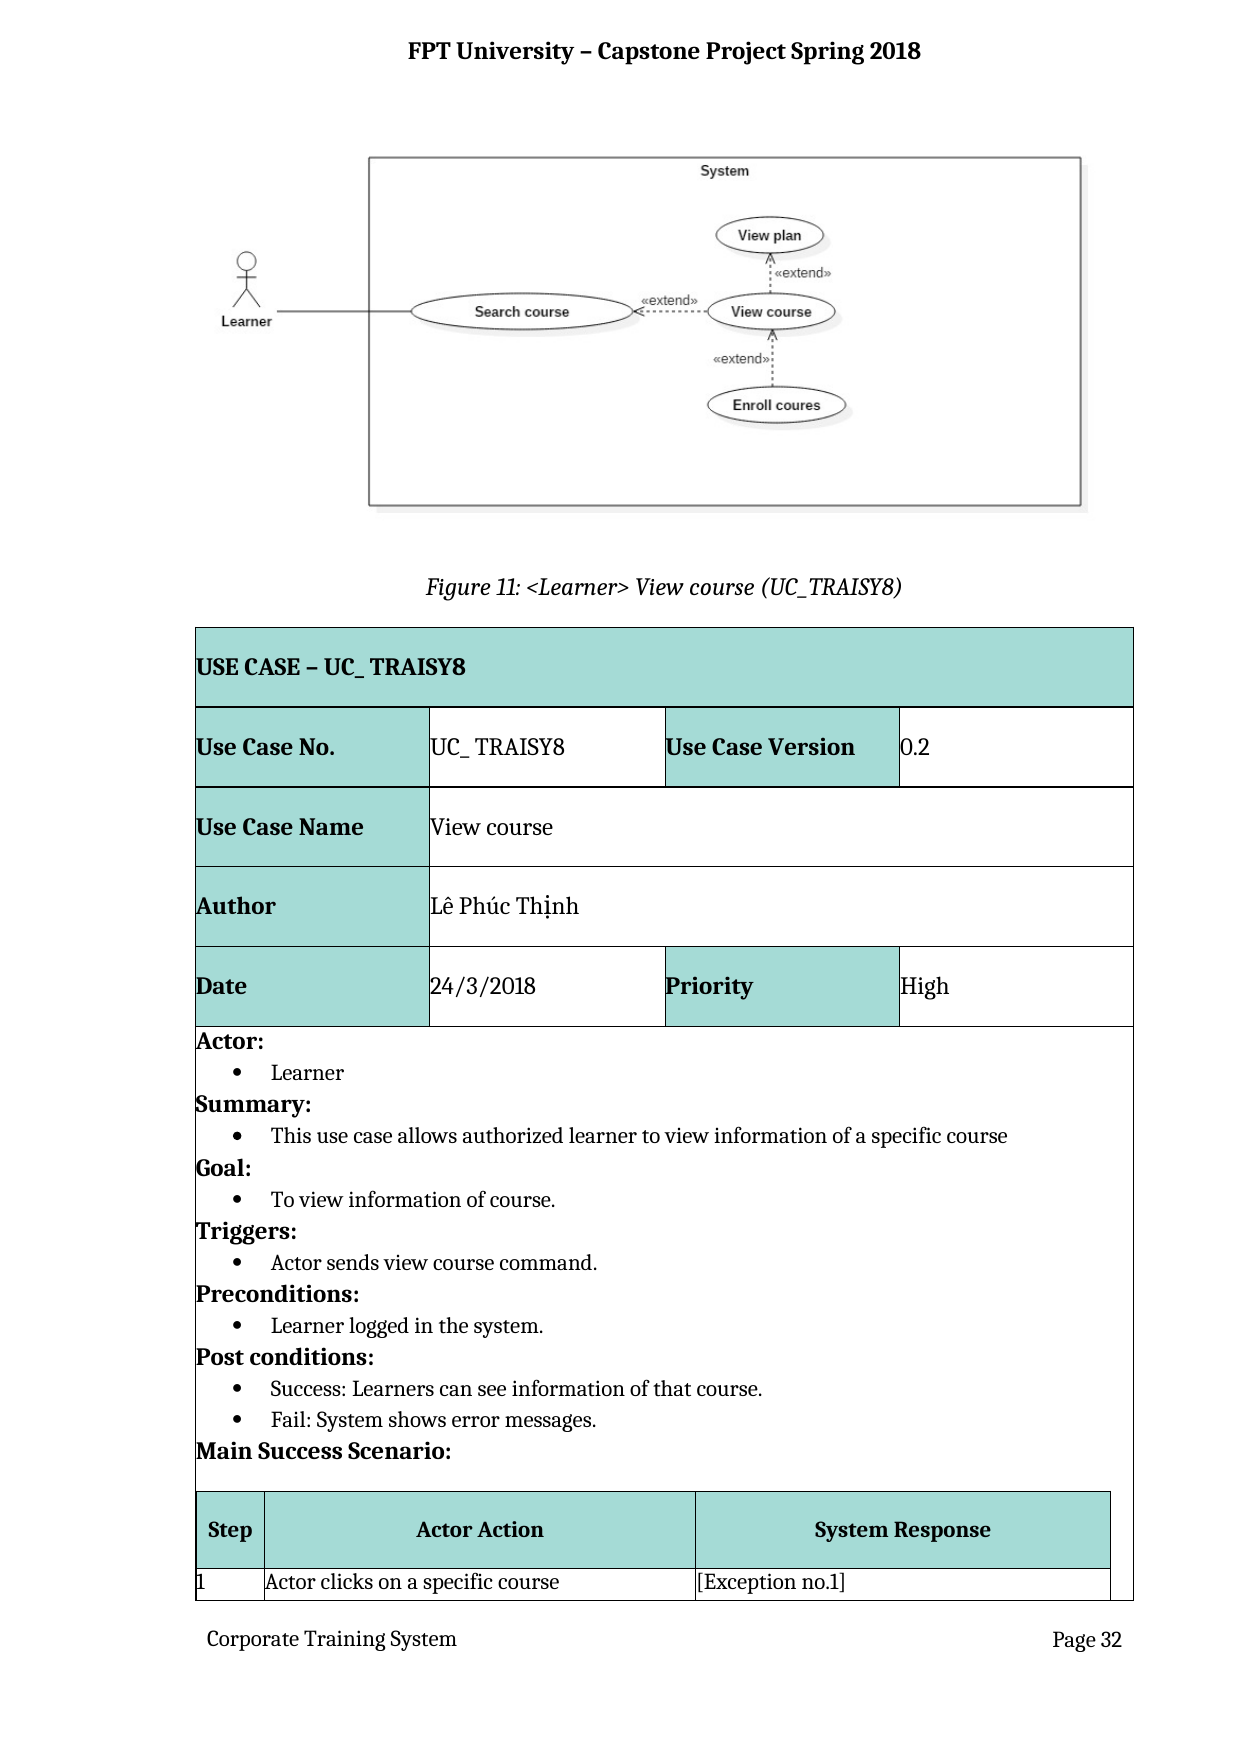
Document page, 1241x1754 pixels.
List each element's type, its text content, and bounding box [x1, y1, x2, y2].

table_cell Use Case Name [196, 788, 429, 866]
table_cell 0.2 [900, 708, 1133, 786]
table_cell UC_ TRAISY8 [430, 708, 665, 786]
table_cell Priority [666, 947, 899, 1026]
table_cell Date [196, 947, 429, 1026]
table_header USE CASE – UC_ TRAISY8 [196, 628, 1133, 706]
table_cell Author [196, 867, 429, 946]
table_cell 24/3/2018 [430, 947, 665, 1026]
table_cell Use Case Version [666, 708, 899, 786]
picture [206, 147, 1123, 548]
table_cell High [900, 947, 1133, 1026]
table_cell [196, 1027, 1133, 1600]
table_cell Lê Phúc Thịnh [430, 867, 1133, 946]
table_cell Use Case No. [196, 708, 429, 786]
table_cell View course [430, 788, 1133, 866]
text Figure 11: <Learner> View course (UC_TRAISY8) [207, 573, 1122, 601]
